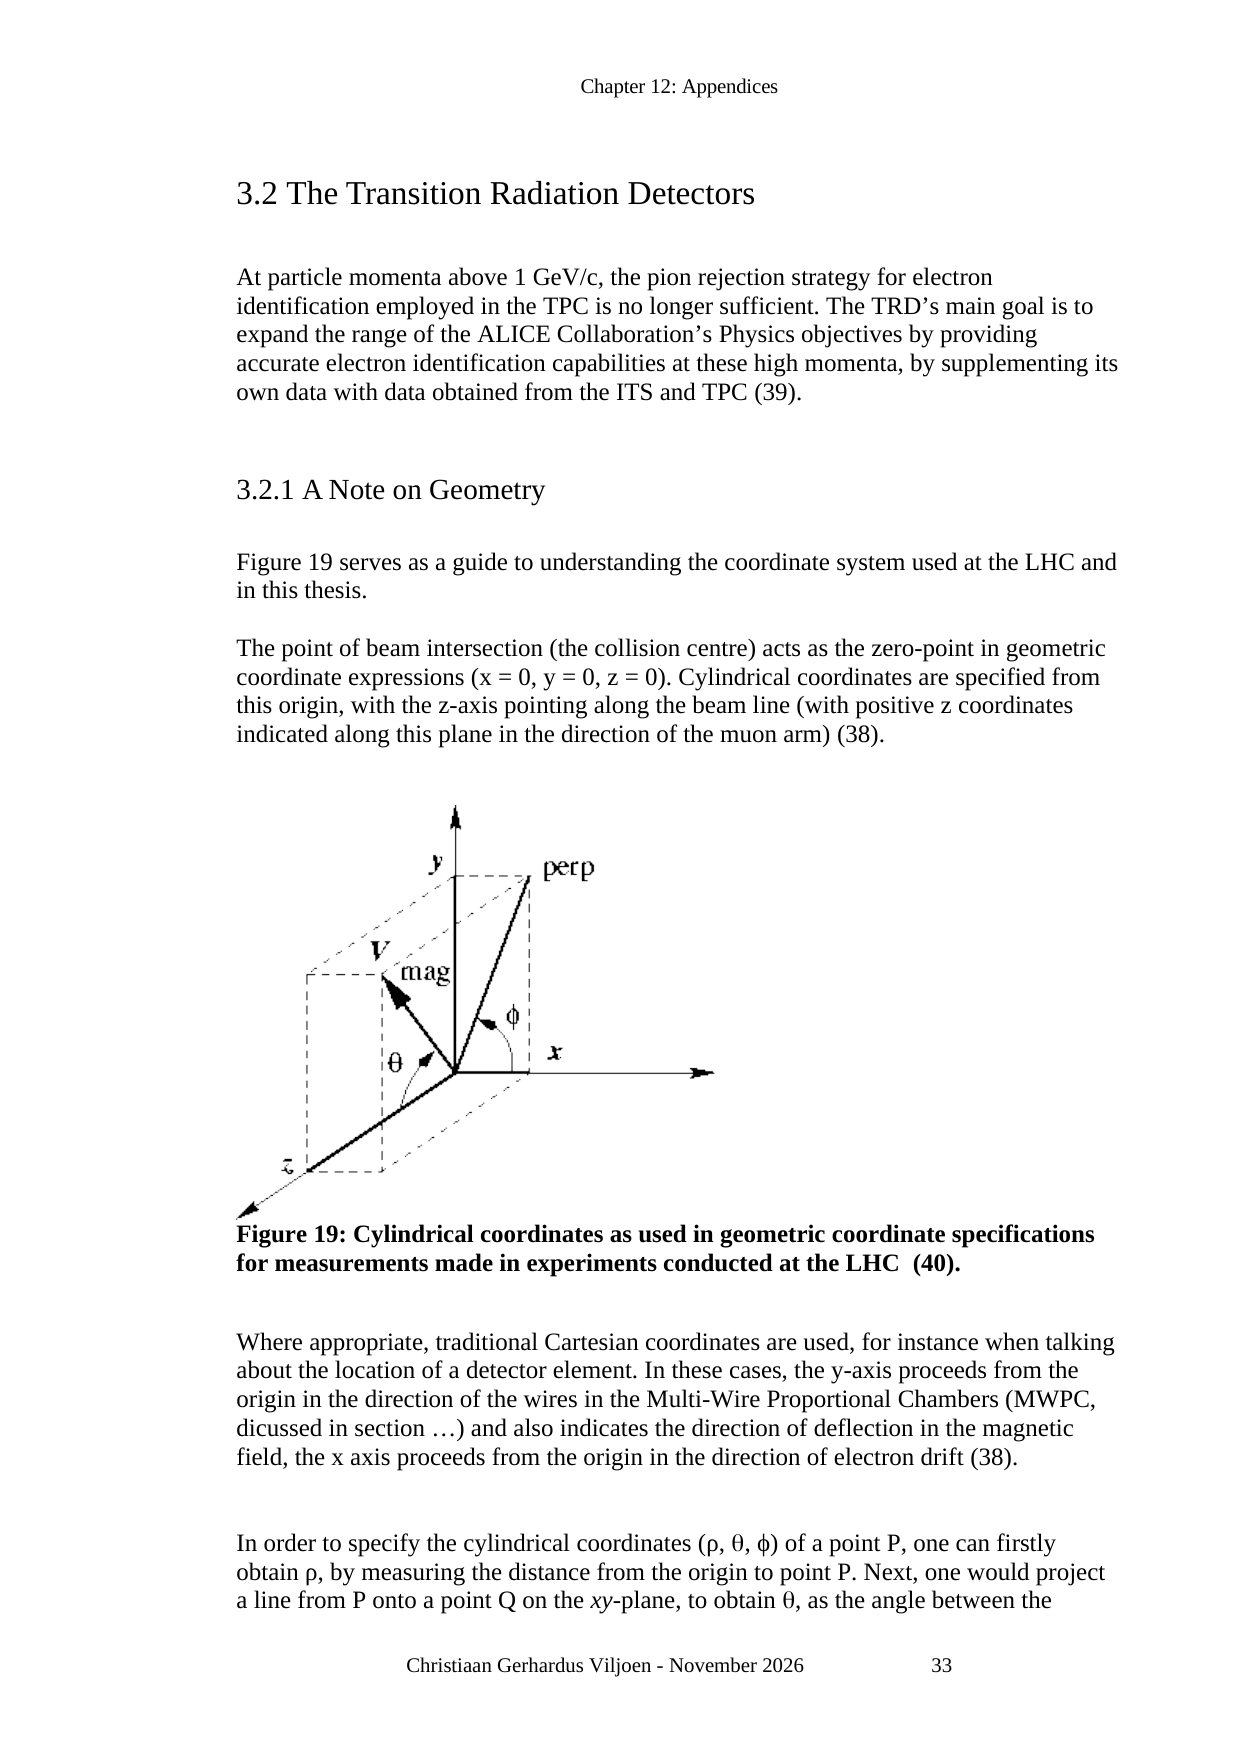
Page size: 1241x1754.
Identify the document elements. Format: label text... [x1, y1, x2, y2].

text Where appropriate, traditional Cartesian coordinates are used, for instance when talking about the location of a detector element. In these cases, the y-axis proceeds from the origin in the direction of the wires in the Multi-Wire Proportional Chambers (MWPC, dicussed in section …) and also indicates the direction of deflection in the magnetic field, the x axis proceeds from the origin in the direction of electron drift . [236, 1327, 1122, 1470]
text The point of beam intersection (the collision centre) acts as the zero-point in geometric coordinate expressions (x = 0, y = 0, z = 0). Cylindrical coordinates are specified from this origin, with the z-axis pointing along the beam line (with positive z coordinates indicated along this plane in the direction of the muon arm) . [236, 633, 1122, 748]
text Figure 19: Cylindrical coordinates as used in geometric coordinate specifications for measurements made in experiments conducted at the LHC . [236, 1219, 1122, 1277]
subtitle The Transition Radiation Detectors [236, 173, 1122, 211]
text Figure 19 serves as a guide to understanding the coordinate system used at the LHC and in this thesis. [236, 547, 1122, 604]
subtitle A Note on Geometry [236, 472, 1122, 506]
picture [236, 805, 715, 1220]
text At particle momenta above 1 GeV/c, the pion rejection strategy for electron identification employed in the TPC is no longer sufficient. The TRD’s main goal is to expand the range of the ALICE Collaboration’s Physics objectives by providing accurate electron identification capabilities at these high momenta, by supplementing its own data with data obtained from the ITS and TPC . [236, 262, 1122, 406]
